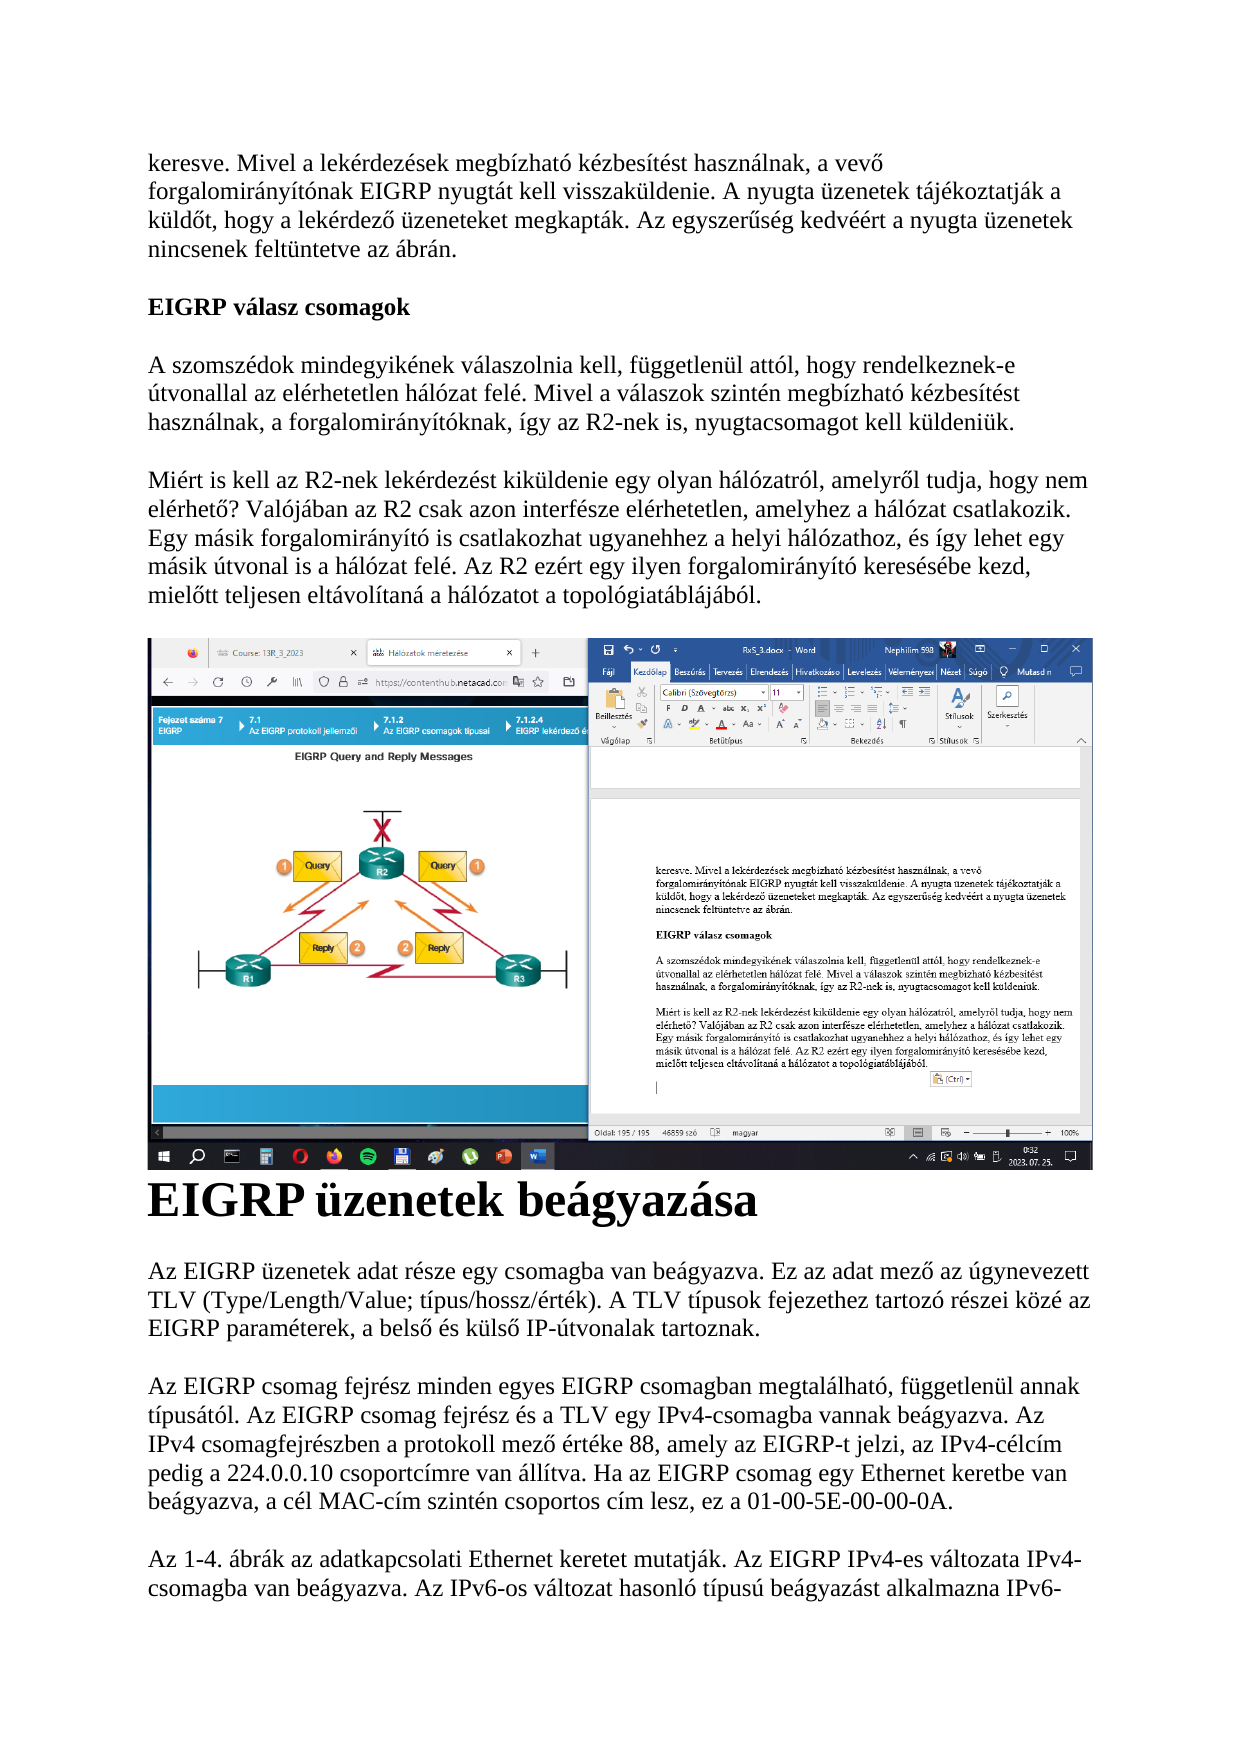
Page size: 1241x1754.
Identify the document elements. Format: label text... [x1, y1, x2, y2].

picture [147, 638, 1093, 1170]
text Az EIGRP csomag fejrész minden egyes EIGRP csomagban megtalálható, függetlenül annak típusától. Az EIGRP csomag fejrész és a TLV egy IPv4-csomagba vannak beágyazva. Az IPv4 csomagfejrészben a protokoll mező értéke 88, amely az EIGRP-t jelzi, az IPv4-célcím pedig a 224.0.0.10 csoportcímre van állítva. Ha az EIGRP csomag egy Ethernet keretbe van beágyazva, a cél MAC-cím szintén csoportos cím lesz, ez a 01-00-5E-00-00-0A. [148, 1371, 1093, 1515]
text EIGRP válasz csomagok [148, 292, 1093, 321]
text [148, 1544, 1093, 1602]
text Az EIGRP üzenetek adat része egy csomagba van beágyazva. Ez az adat mező az úgynevezett TLV (Type/Length/Value; típus/hossz/érték). A TLV típusok fejezethez tartozó részei közé az EIGRP paraméterek, a belső és külső IP-útvonalak tartoznak. [148, 1256, 1093, 1342]
text A szomszédok mindegyikének válaszolnia kell, függetlenül attól, hogy rendelkeznek-e útvonallal az elérhetetlen hálózat felé. Mivel a válaszok szintén megbízható kézbesítést használnak, a forgalomirányítóknak, így az R2-nek is, nyugtacsomagot kell küldeniük. [148, 350, 1093, 436]
subtitle EIGRP üzenetek beágyazása [148, 1170, 1093, 1227]
text Miért is kell az R2-nek lekérdezést kiküldenie egy olyan hálózatról, amelyről tudja, hogy nem elérhető? Valójában az R2 csak azon interfésze elérhetetlen, amelyhez a hálózat csatlakozik. Egy másik forgalomirányító is csatlakozhat ugyanehhez a helyi hálózathoz, és így lehet egy másik útvonal is a hálózat felé. Az R2 ezért egy ilyen forgalomirányító keresésébe kezd, mielőtt teljesen eltávolítaná a hálózatot a topológiatáblájából. [148, 465, 1093, 609]
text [148, 148, 1093, 263]
